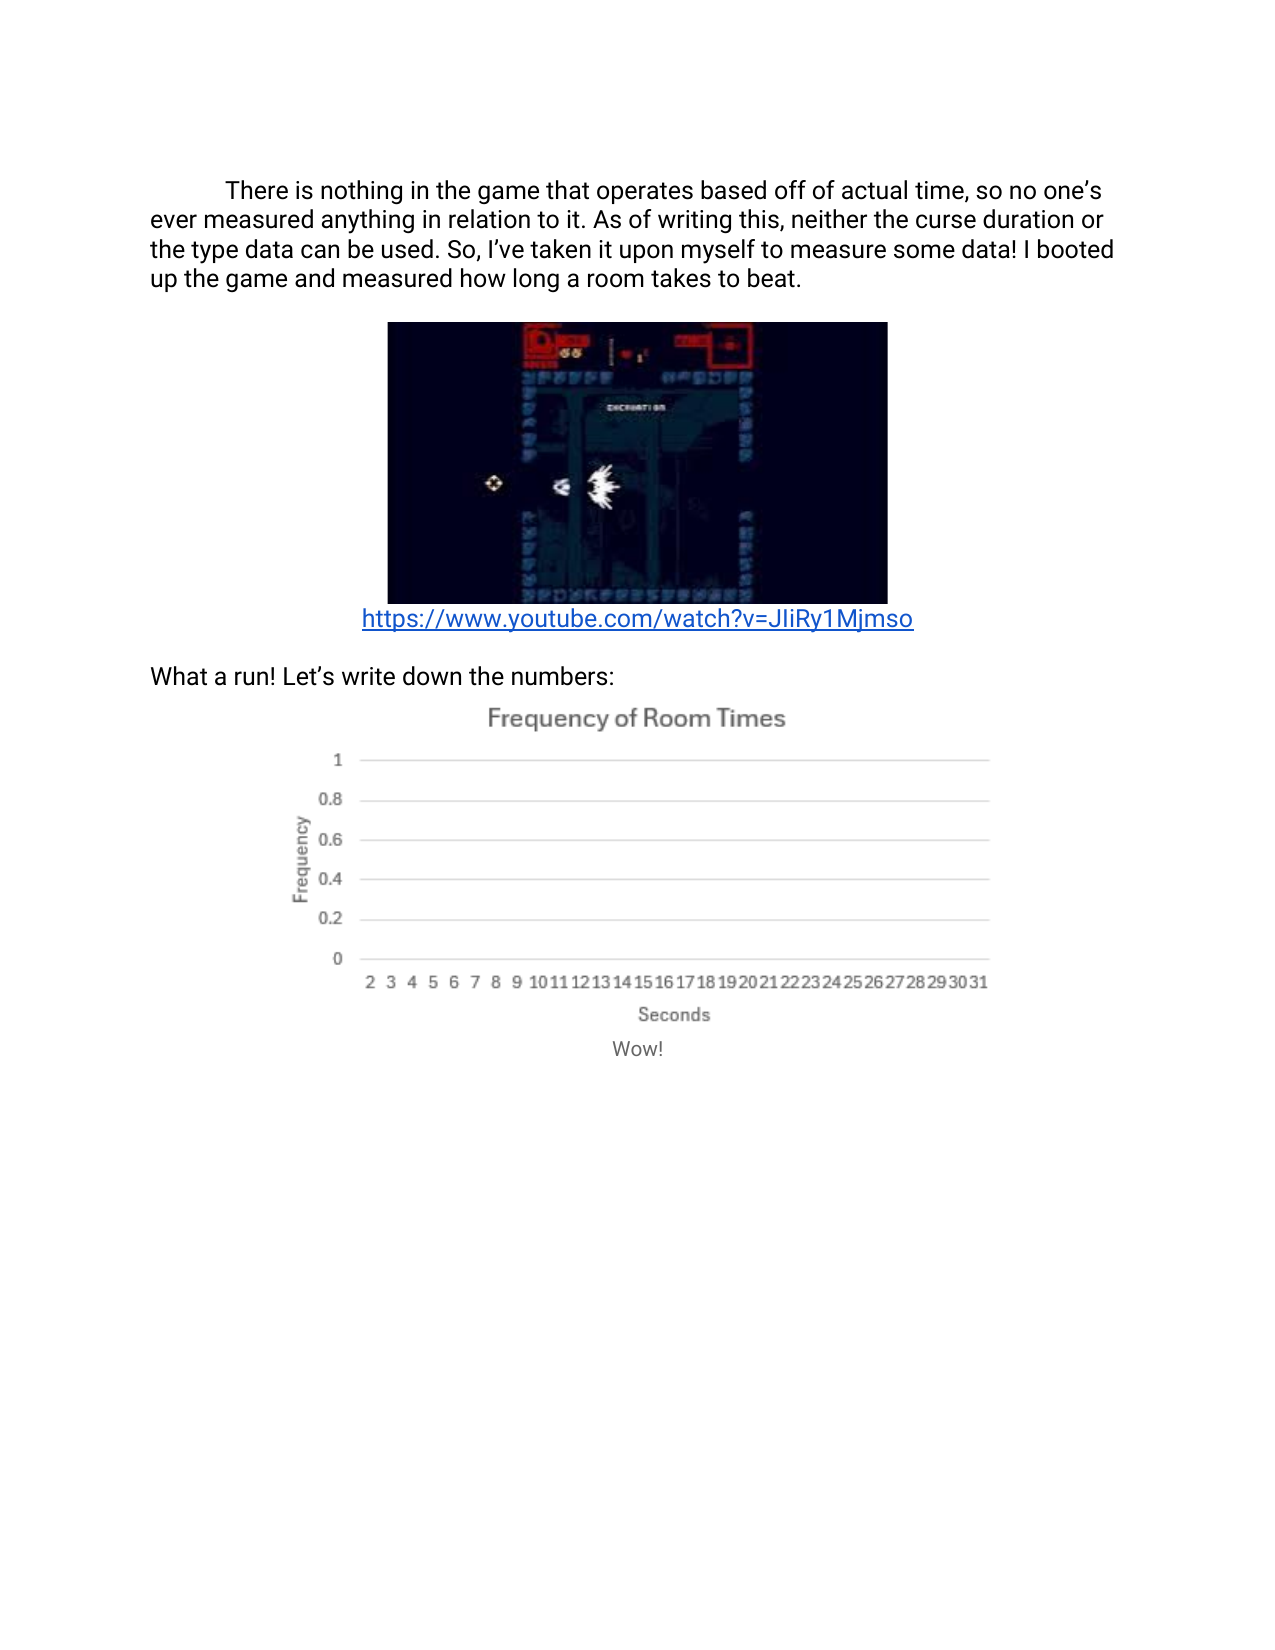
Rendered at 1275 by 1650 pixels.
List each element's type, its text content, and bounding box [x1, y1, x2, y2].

text What a run! Let’s write down the numbers: [150, 662, 1125, 692]
text https://www.youtube.com/watch?v=JIiRy1Mjmso [150, 604, 1125, 633]
text There is nothing in the game that operates based off of actual time, so no one’s ever measured anything in relation to it. As of writing this, neither the curse duration or the type data can be used. So, I’ve taken it upon myself to measure some data! I booted up the game and measured how long a room takes to beat. [150, 176, 1125, 293]
picture [387, 322, 888, 604]
text Wow! [150, 1037, 1125, 1061]
picture [275, 691, 1000, 1037]
